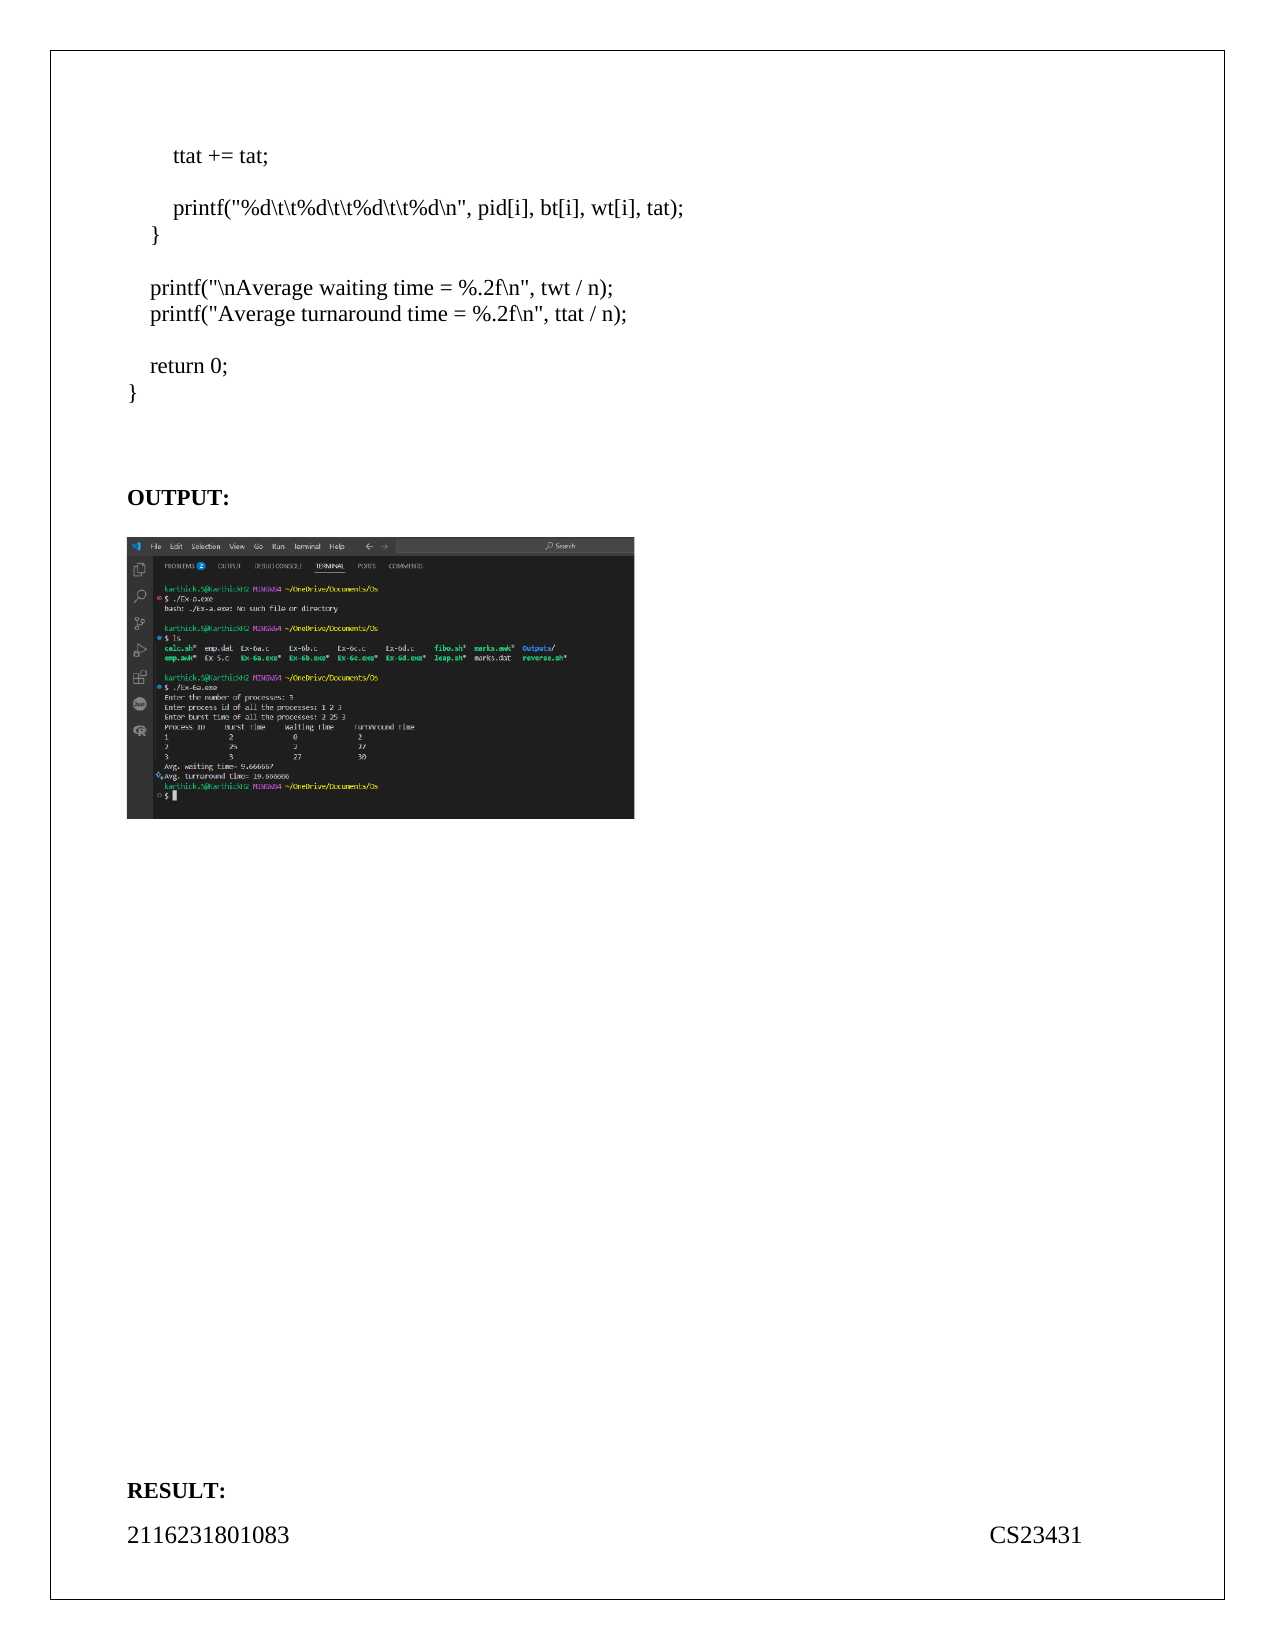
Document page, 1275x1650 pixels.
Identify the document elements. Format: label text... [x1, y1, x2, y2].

text return 0; [127, 353, 1154, 379]
picture [126, 537, 635, 819]
text RESULT: [127, 1478, 1154, 1504]
text ttat += tat; [127, 142, 1154, 168]
text } [127, 379, 1154, 405]
text printf("Average turnaround time = %.2f\n", ttat / n); [127, 300, 1154, 326]
text printf("%d\t\t%d\t\t%d\t\t%d\n", pid[i], bt[i], wt[i], tat); [127, 194, 1154, 221]
text OUTPUT: [127, 484, 1154, 511]
text printf("\nAverage waiting time = %.2f\n", twt / n); [127, 273, 1154, 300]
text } [127, 221, 1154, 247]
